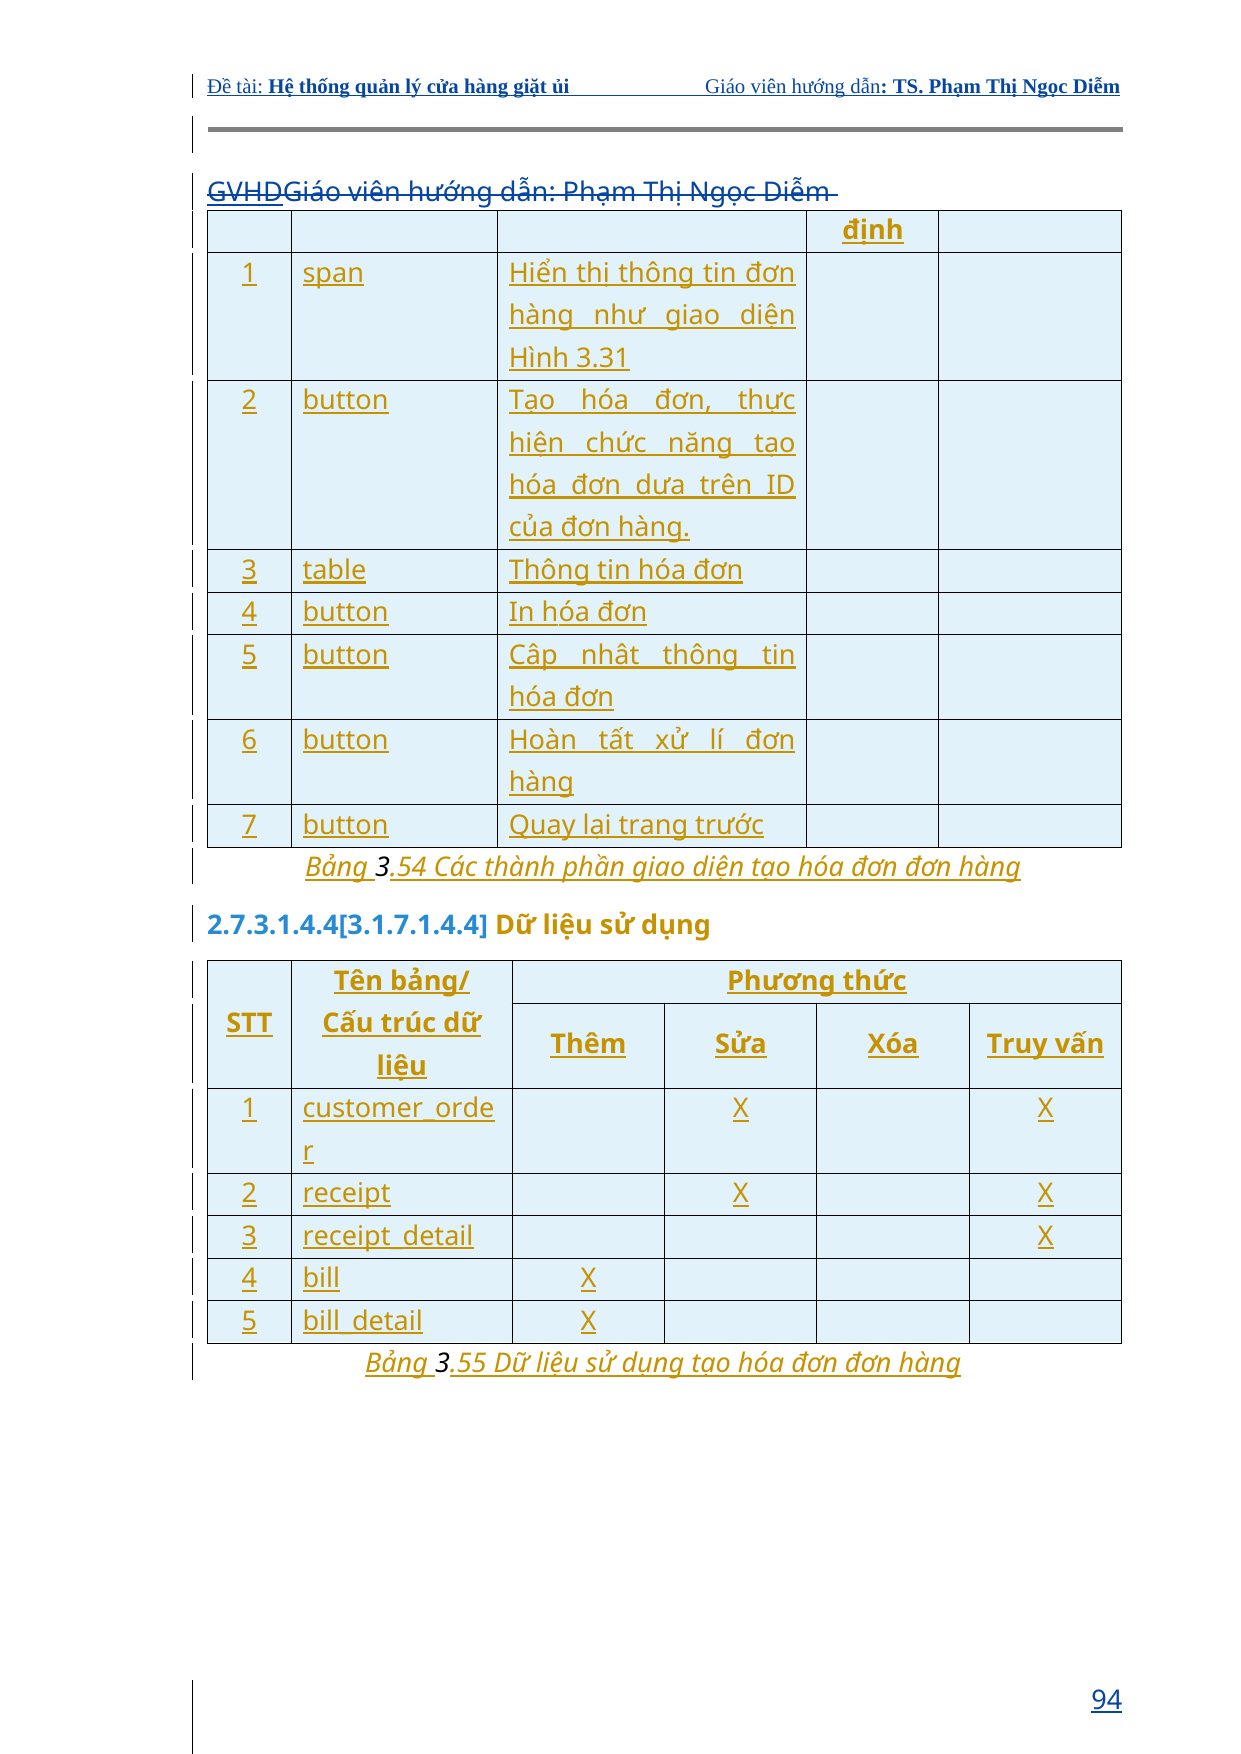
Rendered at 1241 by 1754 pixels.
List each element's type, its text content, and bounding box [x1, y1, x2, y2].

text 3 [207, 848, 1122, 884]
text 3 [207, 1344, 1122, 1380]
subtitle Dữ liệu sử dụng [207, 905, 1122, 942]
